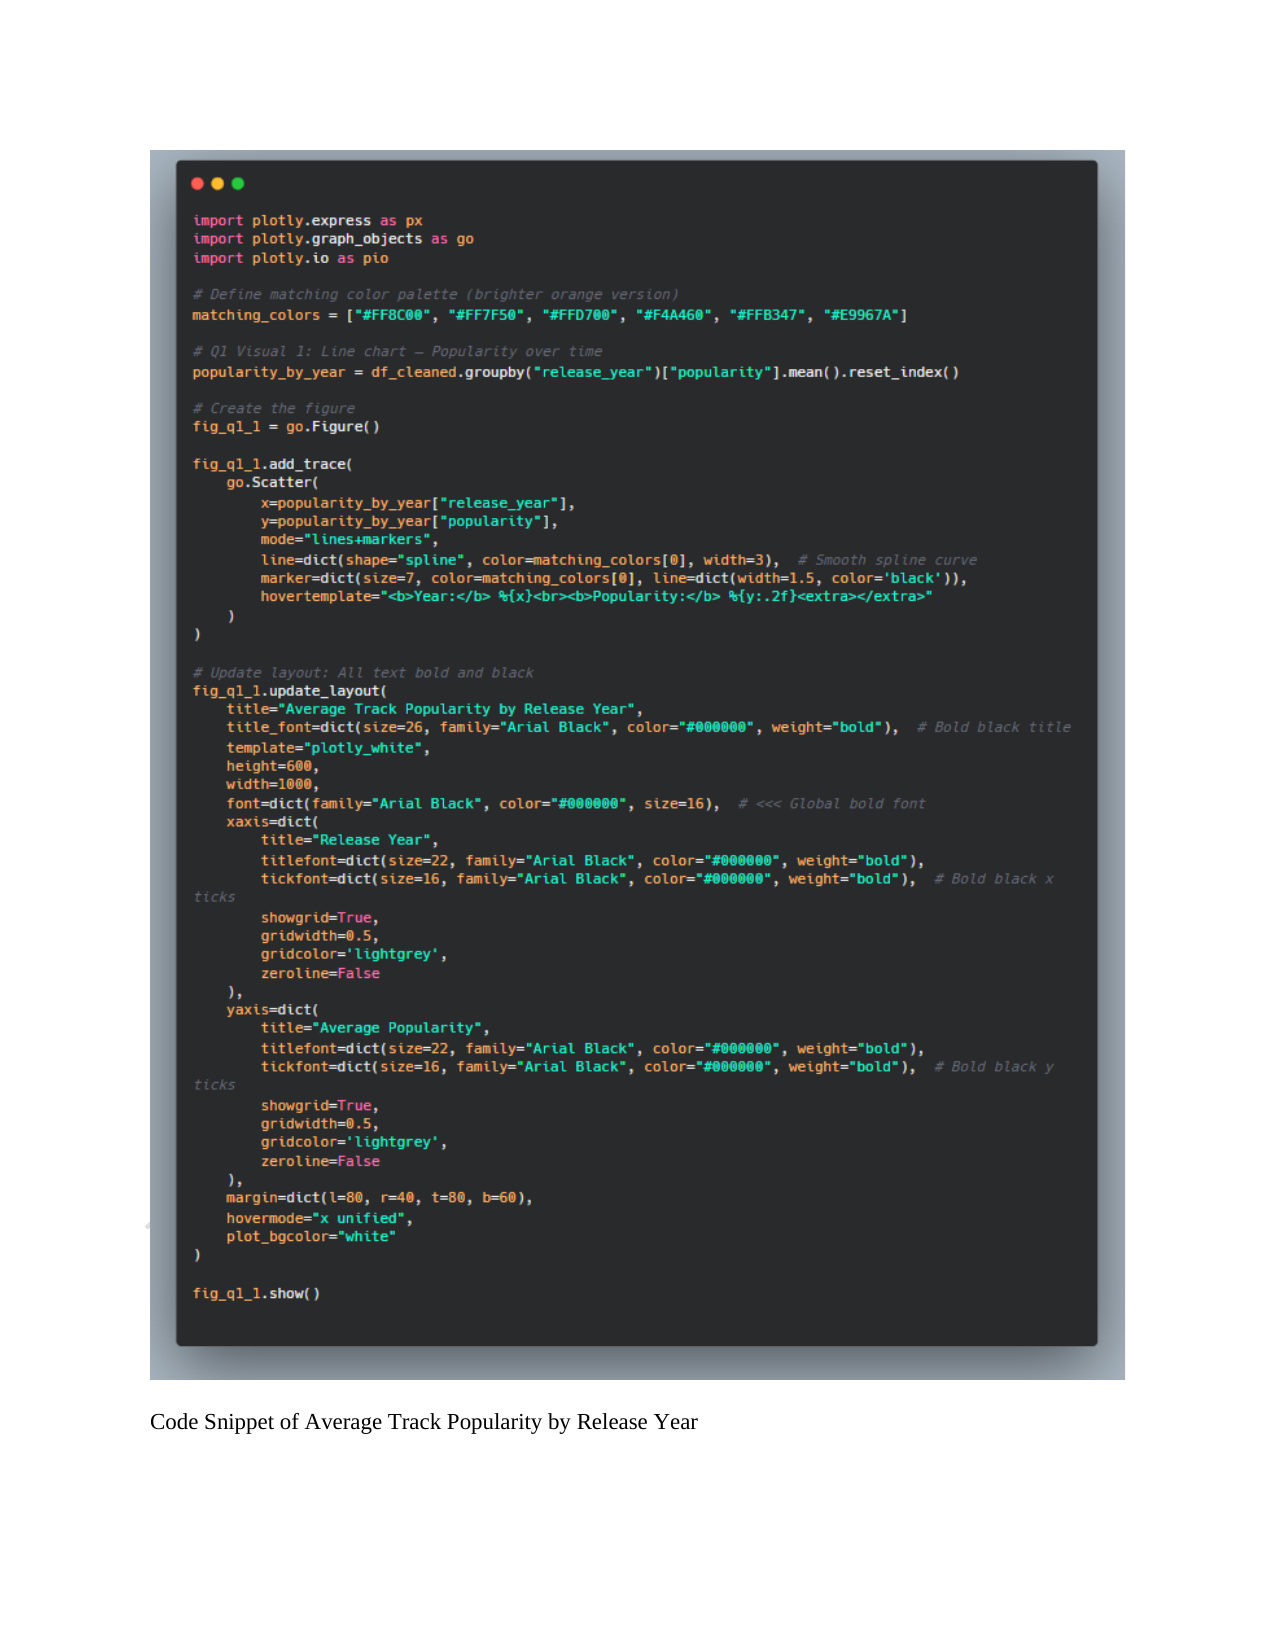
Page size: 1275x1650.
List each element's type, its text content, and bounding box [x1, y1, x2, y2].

picture [150, 150, 1125, 1380]
text Code Snippet of Average Track Popularity by Release Year [150, 1408, 1125, 1434]
